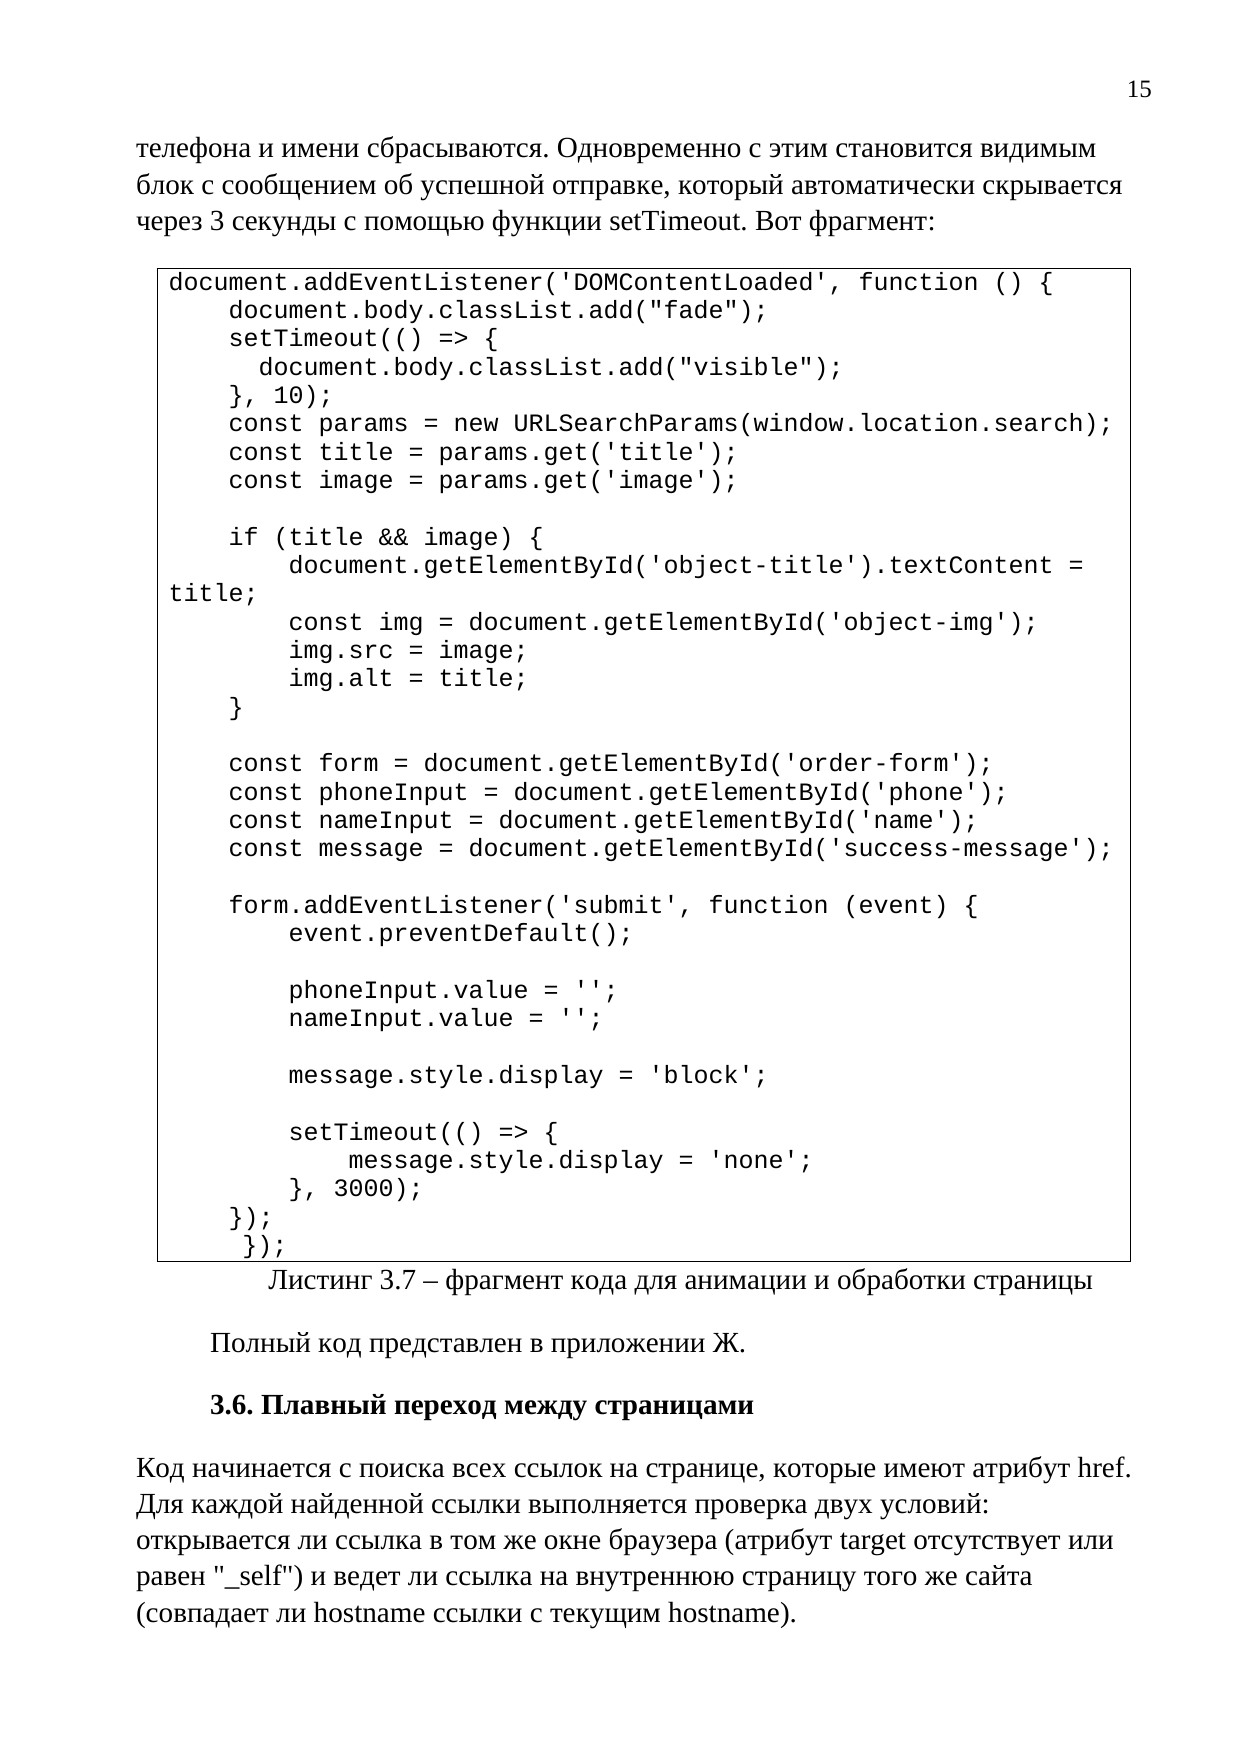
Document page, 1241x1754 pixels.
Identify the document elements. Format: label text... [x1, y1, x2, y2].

text Полный код представлен в приложении Ж. [136, 1325, 1152, 1358]
text Код начинается с поиска всех ссылок на странице, которые имеют атрибут href. Для каждой найденной ссылки выполняется проверка двух условий: открывается ли ссылка в том же окне браузера (атрибут target отсутствует или равен "_self") и ведет ли ссылка на внутреннюю страницу того же сайта (совпадает ли hostname ссылки с текущим hostname). [136, 1450, 1152, 1628]
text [136, 131, 1152, 236]
table_header document.addEventListener('DOMContentLoaded', function () { document.body.classList.add("fade"); setTimeout(() => { document.body.classList.add("visible"); }, 10); const params = new URLSearchParams(window.location.search); const title = params.get('title'); const image = params.get('image'); if (title && image) { document.getElementById('object-title').textContent = title; const img = document.getElementById('object-img'); img.src = image; img.alt = title; } const form = document.getElementById('order-form'); const phoneInput = document.getElementById('phone'); const nameInput = document.getElementById('name'); const message = document.getElementById('success-message'); form.addEventListener('submit', function (event) { event.preventDefault(); phoneInput.value = ''; nameInput.value = ''; message.style.display = 'block'; setTimeout(() => { message.style.display = 'none'; }, 3000); }); }); [158, 269, 1130, 1261]
subtitle 3.6. Плавный переход между страницами [136, 1387, 1152, 1421]
text Листинг 3.7 – фрагмент кода для анимации и обработки страницы [136, 1262, 1152, 1296]
